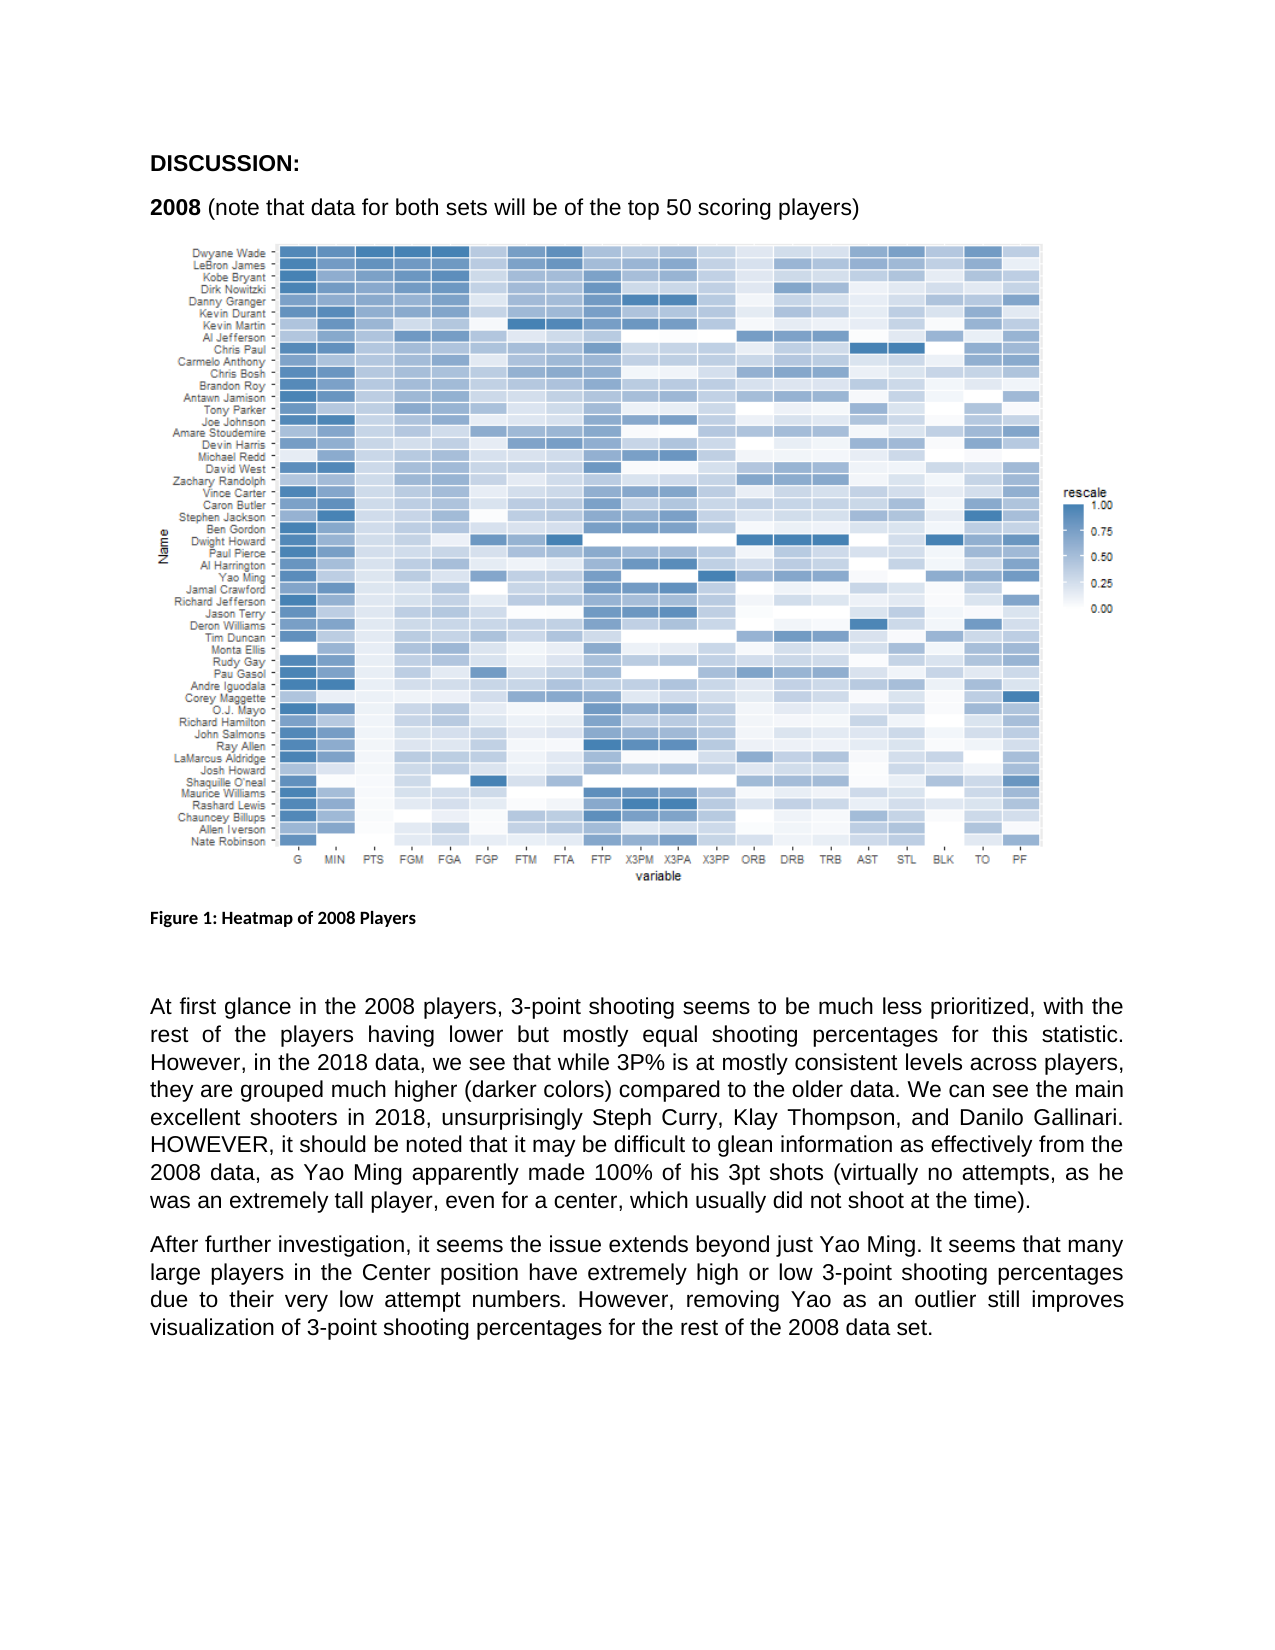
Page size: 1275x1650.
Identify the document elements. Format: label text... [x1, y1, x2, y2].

text At first glance in the 2008 players, 3-point shooting seems to be much less prioritized, with the rest of the players having lower but mostly equal shooting percentages for this statistic. However, in the 2018 data, we see that while 3P% is at mostly consistent levels across players, they are grouped much higher (darker colors) compared to the older data. We can see the main excellent shooters in 2018, unsurprisingly Steph Curry, Klay Thompson, and Danilo Gallinari. HOWEVER, it should be noted that it may be difficult to glean information as effectively from the 2008 data, as Yao Ming apparently made 100% of his 3pt shots (virtually no attempts, as he was an extremely tall player, even for a center, which usually did not shoot at the time). [150, 993, 1125, 1213]
text DISCUSSION: [150, 150, 1125, 176]
picture [150, 238, 1125, 889]
text 2008 (note that data for both sets will be of the top 50 scoring players) [150, 194, 1125, 221]
text After further investigation, it seems the issue extends beyond just Yao Ming. It seems that many large players in the Center position have extremely high or low 3-point shooting percentages due to their very low attempt numbers. However, removing Yao as an outlier still improves visualization of 3-point shooting percentages for the rest of the 2008 data set. [150, 1231, 1125, 1340]
